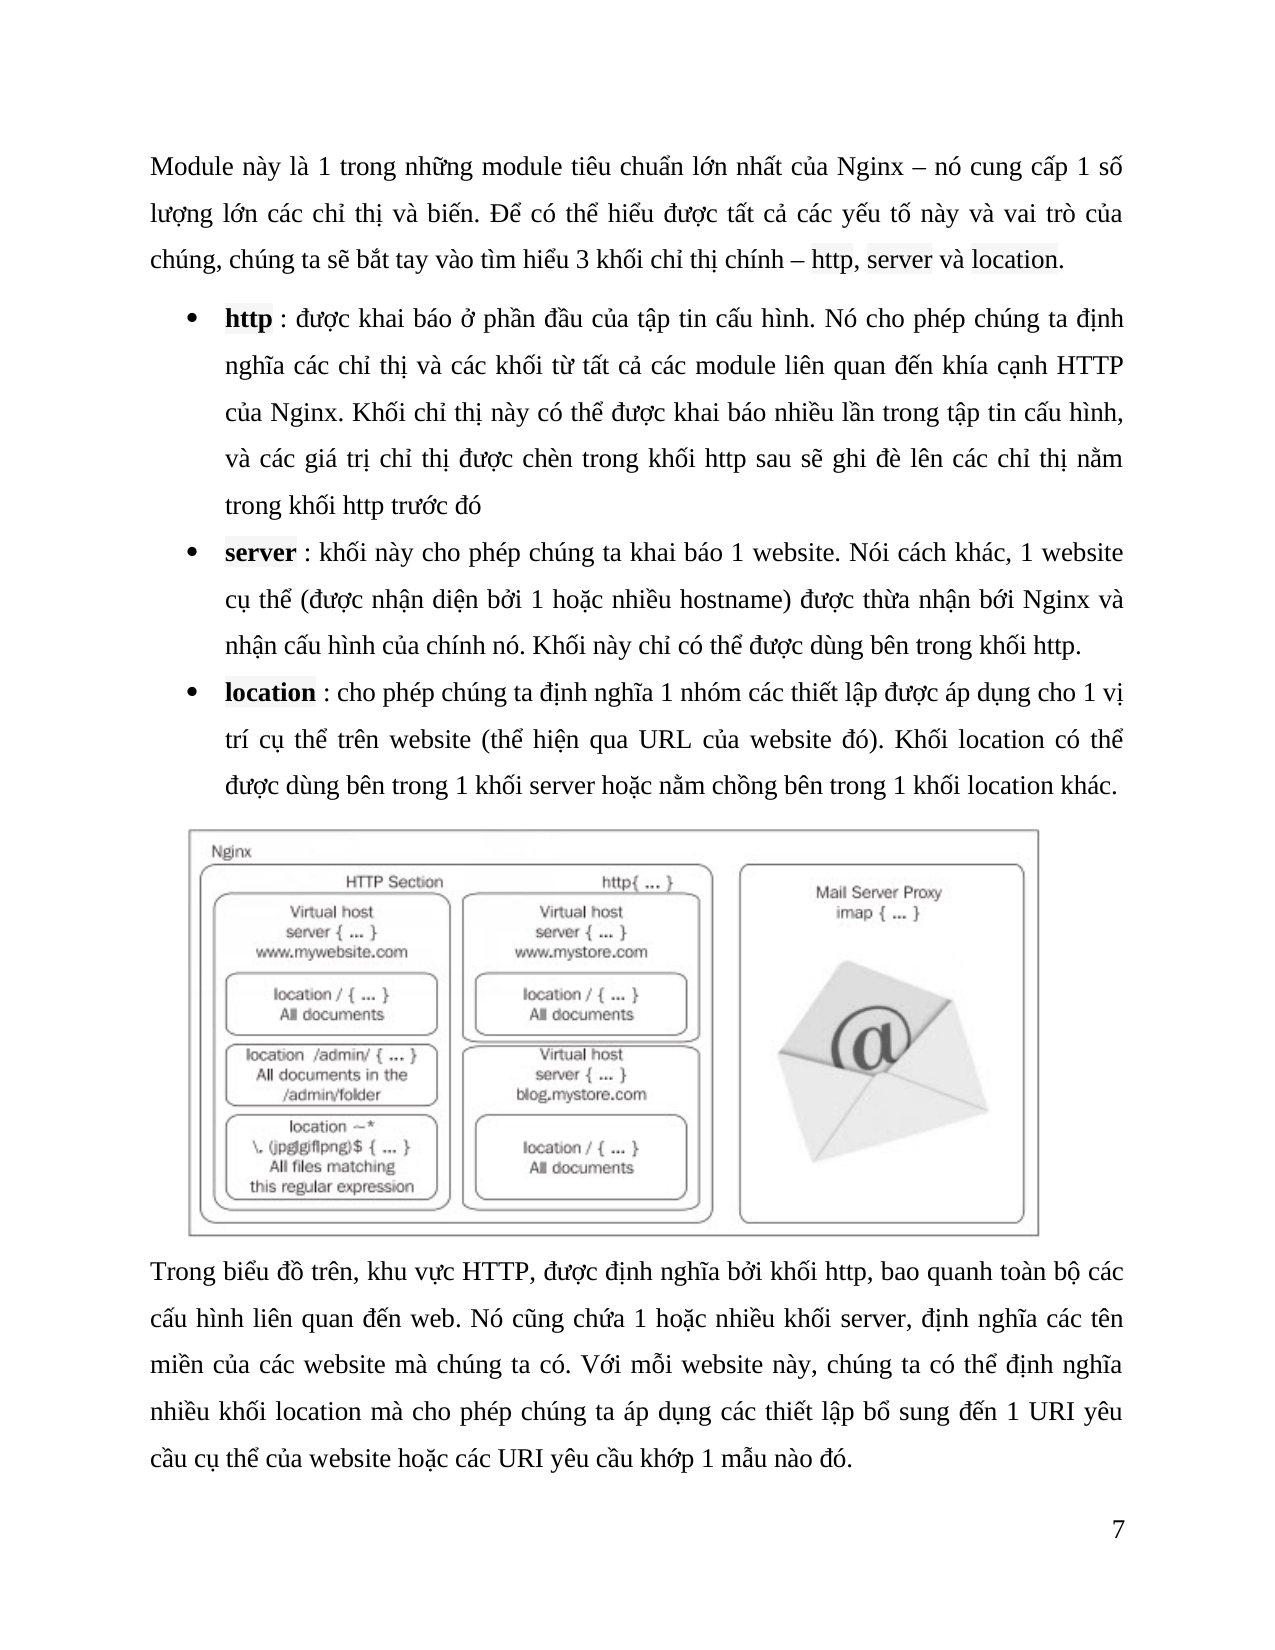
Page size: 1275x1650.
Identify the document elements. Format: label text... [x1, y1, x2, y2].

picture [187, 828, 1041, 1238]
list server : khối này cho phép chúng ta khai báo 1 website. Nói cách khác, 1 website cụ thể (được nhận diện bởi 1 hoặc nhiều hostname) được thừa nhận bới Nginx và nhận cấu hình của chính nó. Khối này chỉ có thể được dùng bên trong khối http. [187, 536, 1125, 661]
list http : được khai báo ở phần đầu của tập tin cấu hình. Nó cho phép chúng ta định nghĩa các chỉ thị và các khối từ tất cả các module liên quan đến khía cạnh HTTP của Nginx. Khối chỉ thị này có thể được khai báo nhiều lần trong tập tin cấu hình, và các giá trị chỉ thị được chèn trong khối http sau sẽ ghi đè lên các chỉ thị nằm trong khối http trước đó [187, 302, 1125, 520]
list location : cho phép chúng ta định nghĩa 1 nhóm các thiết lập được áp dụng cho 1 vị trí cụ thể trên website (thể hiện qua URL của website đó). Khối location có thể được dùng bên trong 1 khối server hoặc nằm chồng bên trong 1 khối location khác. [187, 676, 1125, 801]
text Trong biểu đồ trên, khu vực HTTP, được định nghĩa bởi khối http, bao quanh toàn bộ các cấu hình liên quan đến web. Nó cũng chứa 1 hoặc nhiều khối server, định nghĩa các tên miền của các website mà chúng ta có. Với mỗi website này, chúng ta có thể định nghĩa nhiều khối location mà cho phép chúng ta áp dụng các thiết lập bổ sung đến 1 URI yêu cầu cụ thể của website hoặc các URI yêu cầu khớp 1 mẫu nào đó. [150, 1255, 1125, 1473]
text Module này là 1 trong những module tiêu chuẩn lớn nhất của Nginx – nó cung cấp 1 số lượng lớn các chỉ thị và biến. Để có thể hiểu được tất cả các yếu tố này và vai trò của chúng, chúng ta sẽ bắt tay vào tìm hiểu 3 khối chỉ thị chính – http, server và location. [150, 150, 1125, 274]
